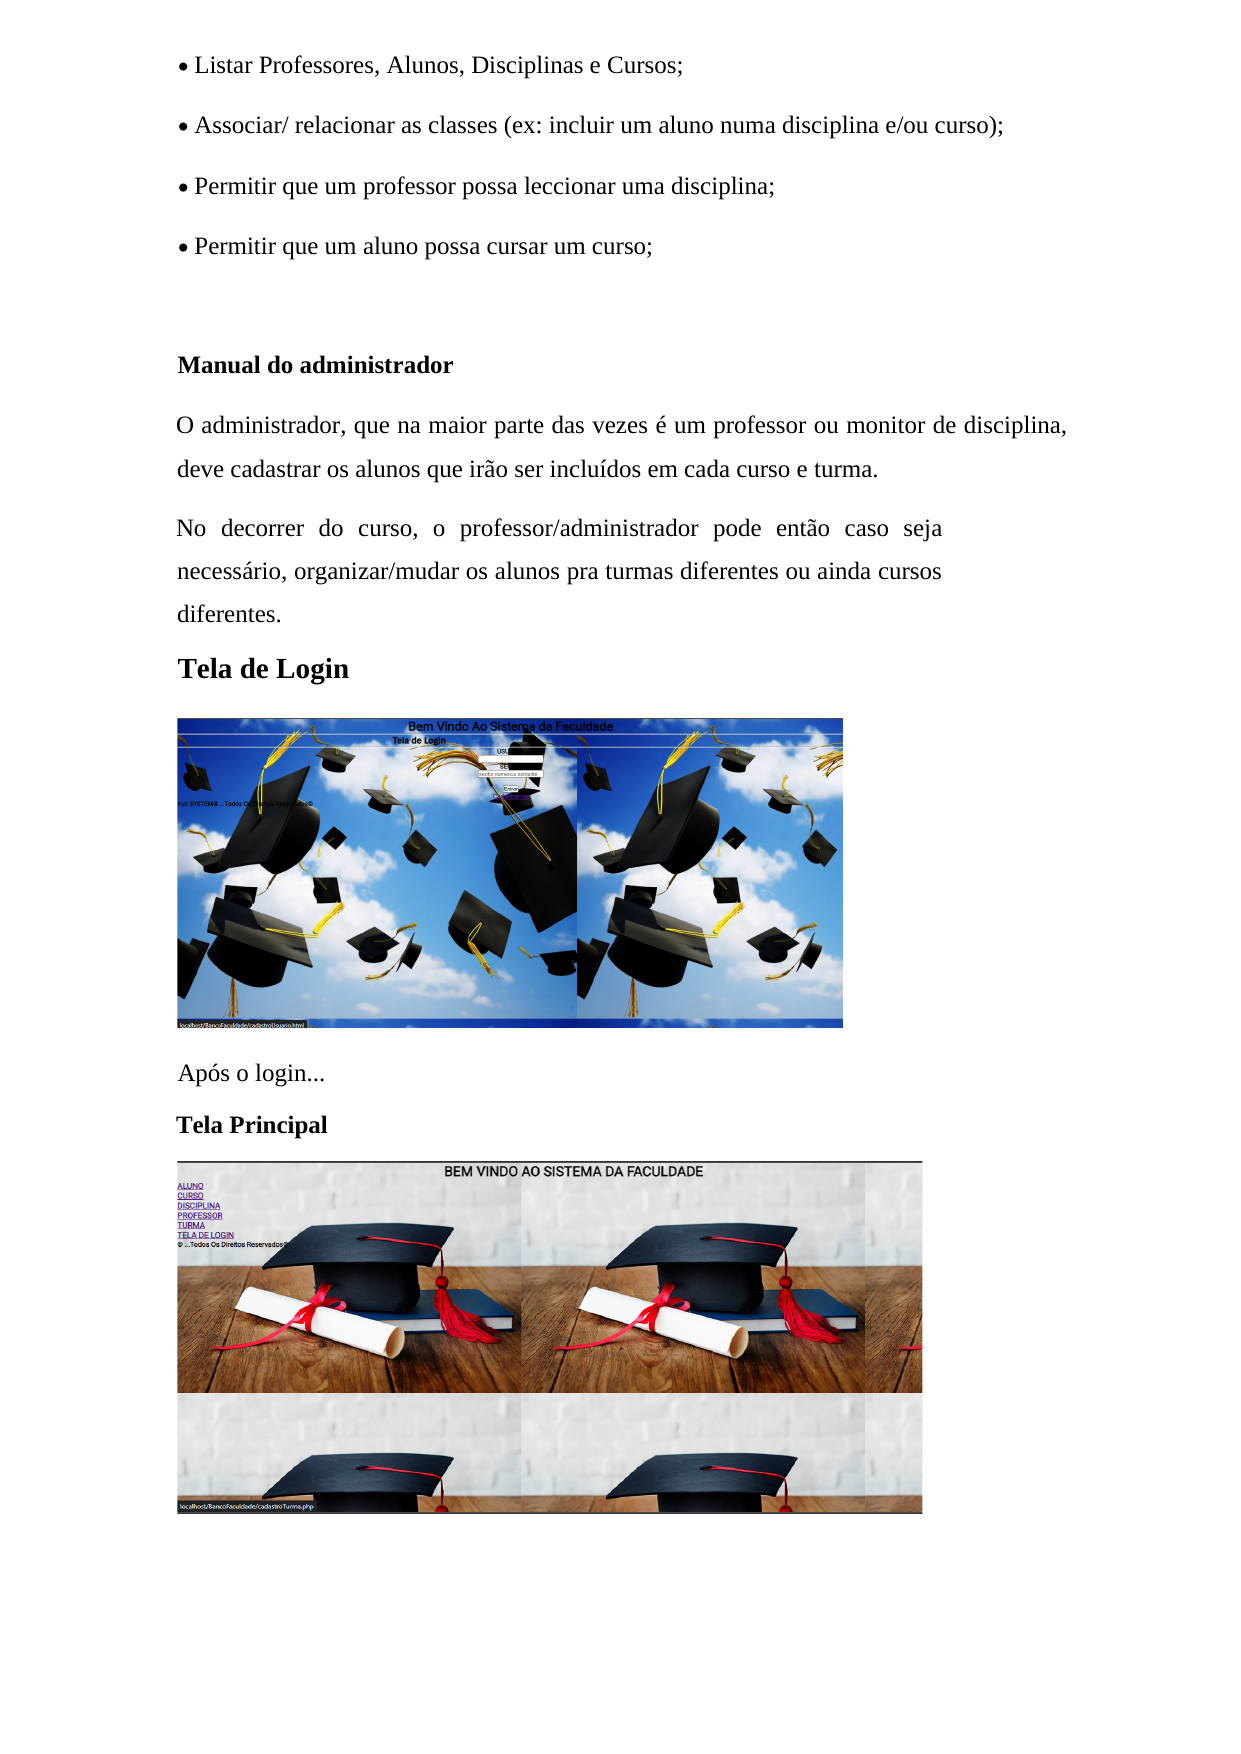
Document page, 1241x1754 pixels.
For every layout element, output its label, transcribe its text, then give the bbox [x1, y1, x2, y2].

list Listar Professores, Alunos, Disciplinas e Cursos; [177, 51, 1068, 79]
text No decorrer do curso, o professor/administrador pode então caso seja necessário, organizar/mudar os alunos pra turmas diferentes ou ainda cursos diferentes. [176, 513, 943, 628]
list Associar/ relacionar as classes (ex: incluir um aluno numa disciplina e/ou curso); [177, 111, 1068, 140]
list Permitir que um aluno possa cursar um curso; [177, 231, 1068, 260]
picture [177, 718, 843, 1028]
text Manual do administrador [177, 351, 1078, 379]
picture [177, 1161, 923, 1514]
text O administrador, que na maior parte das vezes é um professor ou monitor de disciplina, deve cadastrar os alunos que irão ser incluídos em cada curso e turma. [176, 411, 1068, 482]
text Após o login... [177, 1058, 943, 1087]
list Permitir que um professor possa leccionar uma disciplina; [177, 171, 1068, 200]
text Tela de Login [177, 651, 1078, 685]
text Tela Principal [176, 1110, 943, 1139]
